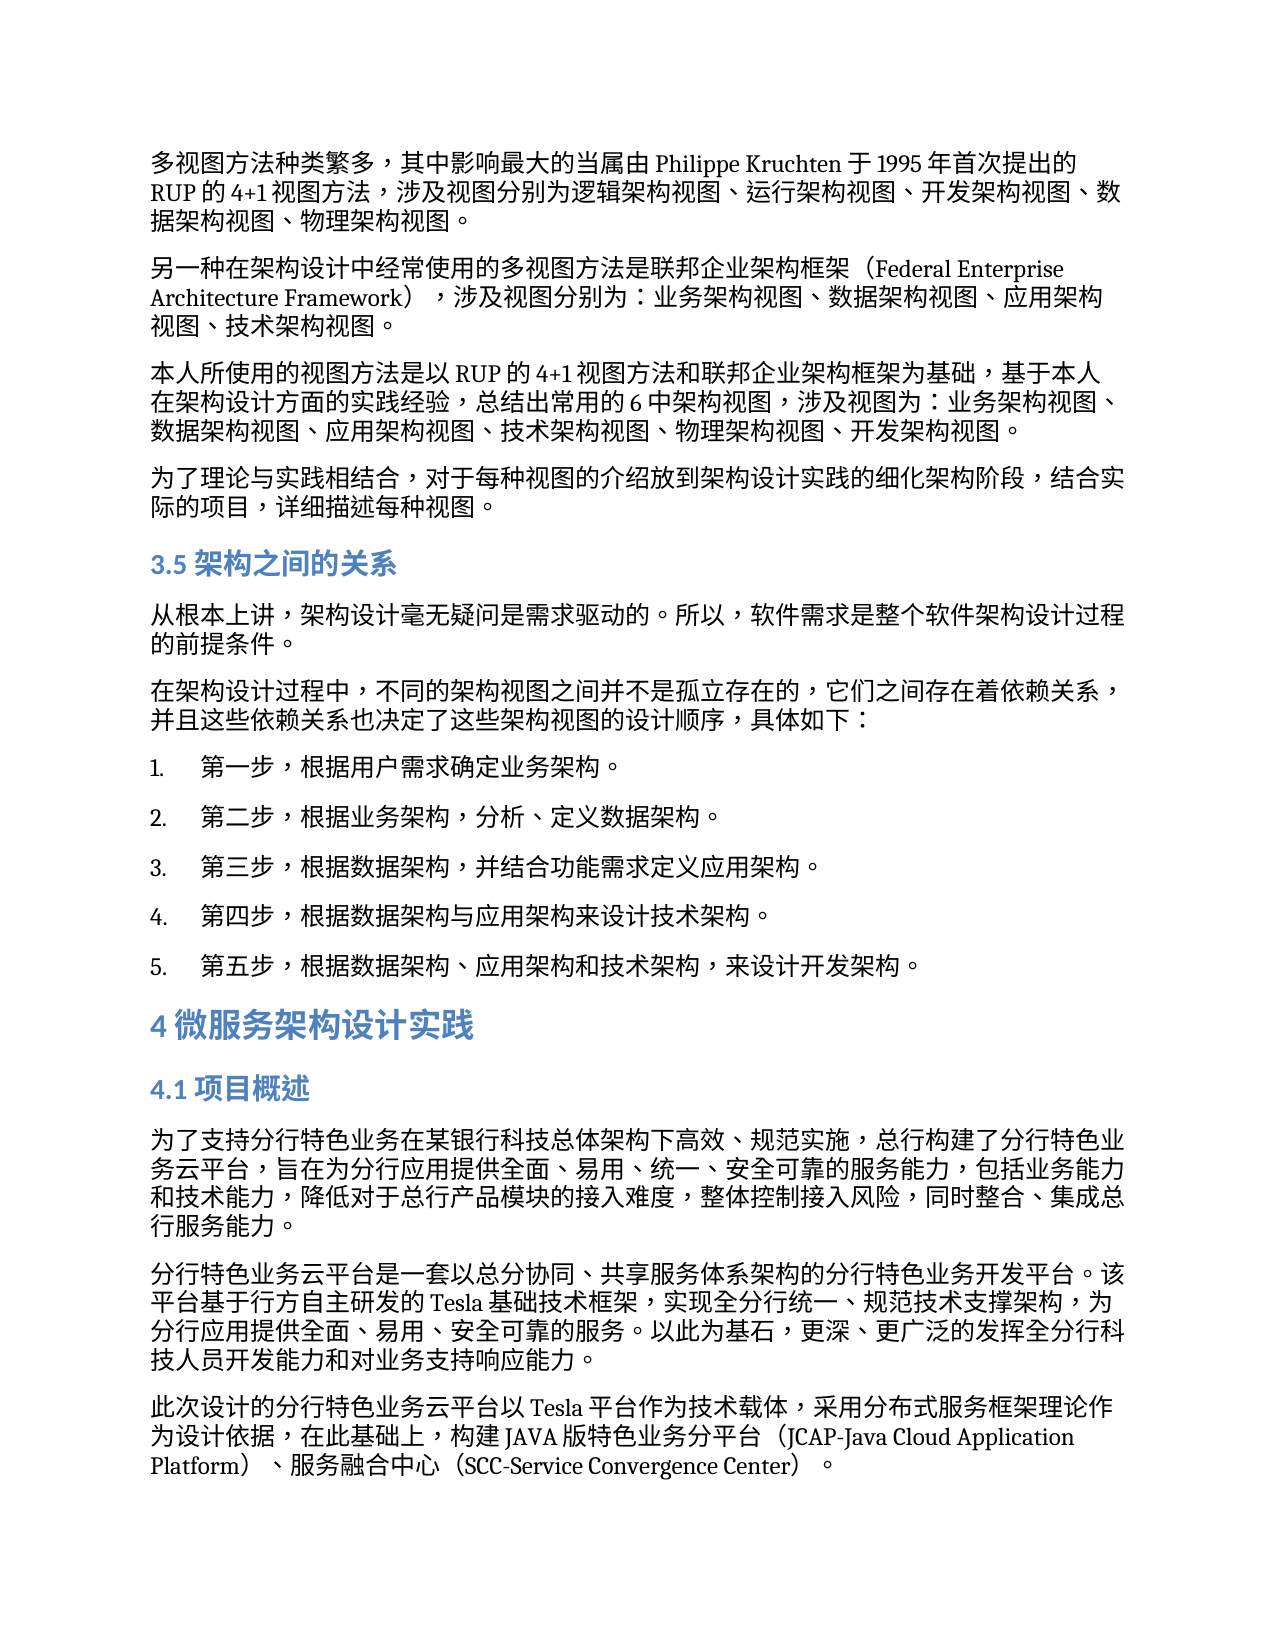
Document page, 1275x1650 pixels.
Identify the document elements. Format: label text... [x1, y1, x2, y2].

list 第三步，根据数据架构，并结合功能需求定义应用架构。 [150, 853, 1125, 882]
text 为了支持分行特色业务在某银行科技总体架构下高效、规范实施，总行构建了分行特色业务云平台，旨在为分行应用提供全面、易用、统一、安全可靠的服务能力，包括业务能力和技术能力，降低对于总行产品模块的接入难度，整体控制接入风险，同时整合、集成总行服务能力。 [150, 1127, 1125, 1242]
list 第五步，根据数据架构、应用架构和技术架构，来设计开发架构。 [150, 953, 1125, 981]
text 分行特色业务云平台是一套以总分协同、共享服务体系架构的分行特色业务开发平台。该平台基于行方自主研发的Tesla基础技术框架，实现全分行统一、规范技术支撑架构，为分行应用提供全面、易用、安全可靠的服务。以此为基石，更深、更广泛的发挥全分行科技人员开发能力和对业务支持响应能力。 [150, 1261, 1125, 1376]
text 此次设计的分行特色业务云平台以Tesla平台作为技术载体，采用分布式服务框架理论作为设计依据，在此基础上，构建JAVA版特色业务分平台（JCAP-Java Cloud Application Platform）、服务融合中心（SCC-Service Convergence Center）。 [150, 1394, 1125, 1481]
text 为了理论与实践相结合，对于每种视图的介绍放到架构设计实践的细化架构阶段，结合实际的项目，详细描述每种视图。 [150, 465, 1125, 522]
list 第一步，根据用户需求确定业务架构。 [150, 754, 1125, 783]
text 从根本上讲，架构设计毫无疑问是需求驱动的。所以，软件需求是整个软件架构设计过程的前提条件。 [150, 602, 1125, 659]
text 本人所使用的视图方法是以RUP的4+1视图方法和联邦企业架构框架为基础，基于本人在架构设计方面的实践经验，总结出常用的6中架构视图，涉及视图为：业务架构视图、数据架构视图、应用架构视图、技术架构视图、物理架构视图、开发架构视图。 [150, 360, 1125, 446]
text 多视图方法种类繁多，其中影响最大的当属由Philippe Kruchten于1995年首次提出的RUP的4+1视图方法，涉及视图分别为逻辑架构视图、运行架构视图、开发架构视图、数据架构视图、物理架构视图。 [150, 150, 1125, 236]
subtitle 4 微服务架构设计实践 [150, 1002, 1125, 1048]
subtitle 3.5 架构之间的关系 [150, 543, 1125, 583]
list 第二步，根据业务架构，分析、定义数据架构。 [150, 804, 1125, 833]
text 另一种在架构设计中经常使用的多视图方法是联邦企业架构框架（Federal Enterprise Architecture Framework），涉及视图分别为：业务架构视图、数据架构视图、应用架构视图、技术架构视图。 [150, 255, 1125, 341]
list 第四步，根据数据架构与应用架构来设计技术架构。 [150, 903, 1125, 932]
subtitle 4.1 项目概述 [150, 1068, 1125, 1108]
text 在架构设计过程中，不同的架构视图之间并不是孤立存在的，它们之间存在着依赖关系，并且这些依赖关系也决定了这些架构视图的设计顺序，具体如下： [150, 678, 1125, 736]
